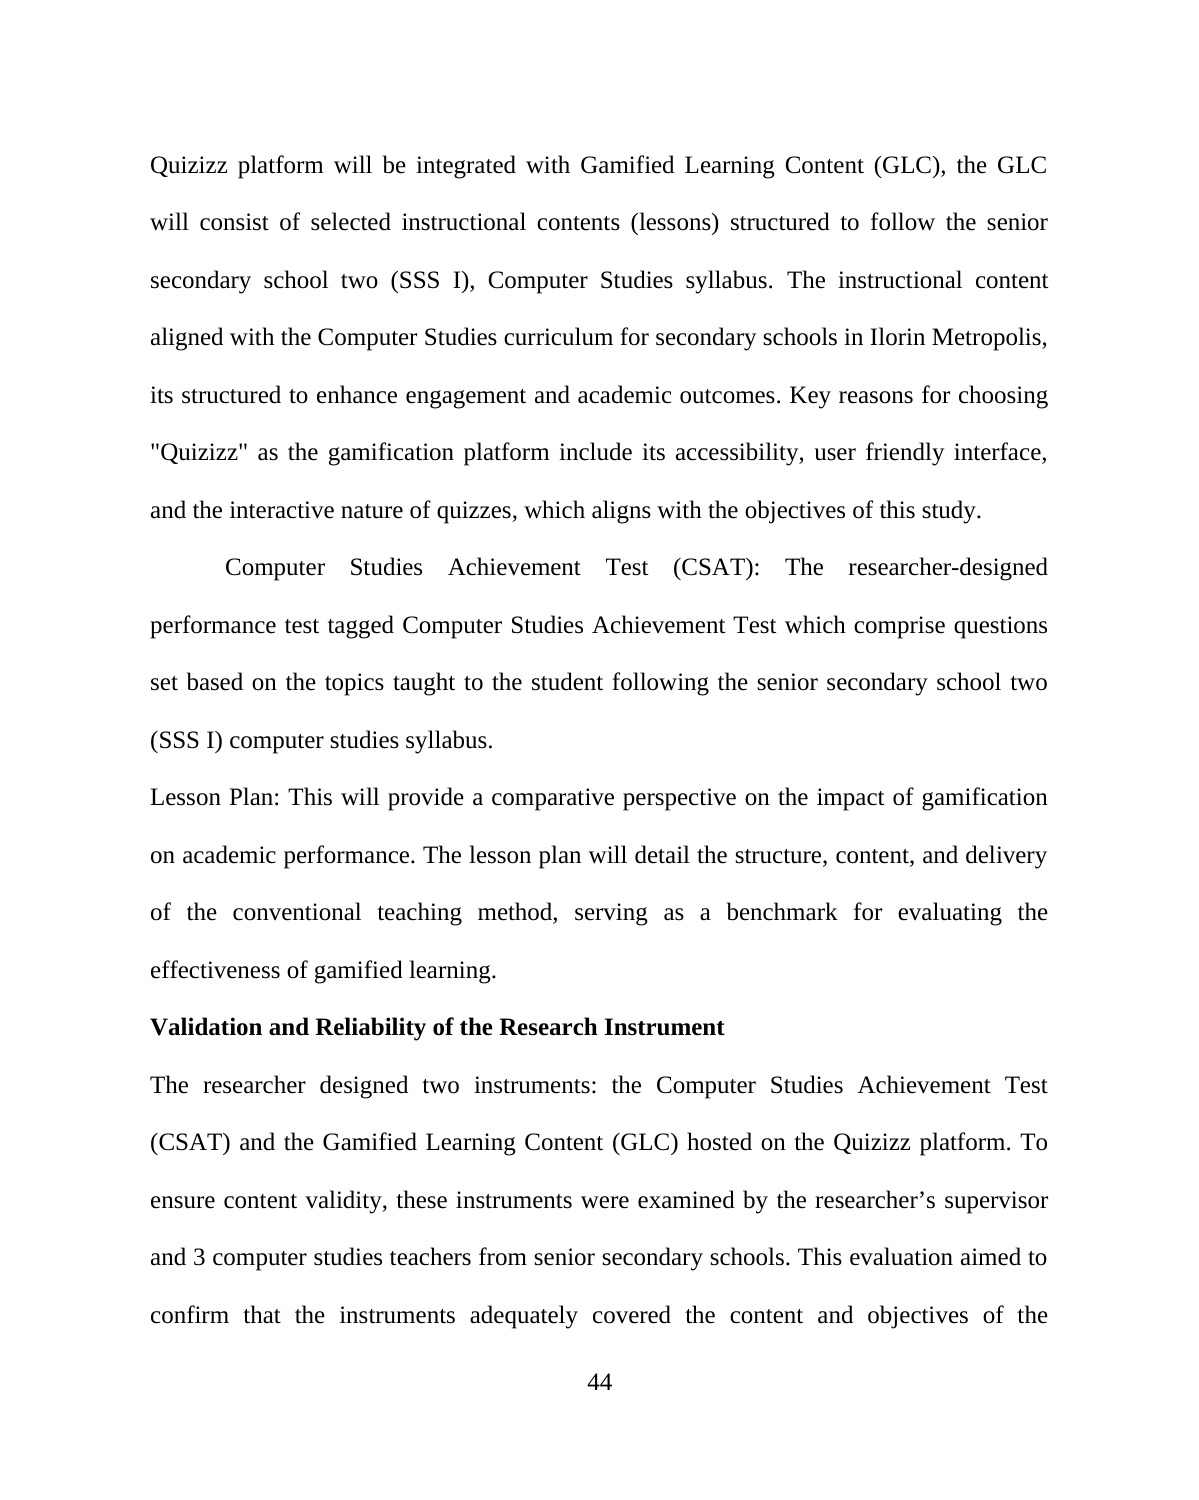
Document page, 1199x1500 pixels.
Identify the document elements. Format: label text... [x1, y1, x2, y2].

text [150, 1070, 1049, 1329]
text Computer Studies Achievement Test (CSAT): The researcher-designed performance test tagged Computer Studies Achievement Test which comprise questions set based on the topics taught to the student following the senior secondary school two (SSS I) computer studies syllabus. [150, 552, 1049, 754]
text Lesson Plan: This will provide a comparative perspective on the impact of gamification on academic performance. The lesson plan will detail the structure, content, and delivery of the conventional teaching method, serving as a benchmark for evaluating the effectiveness of gamified learning. [150, 782, 1049, 984]
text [150, 150, 1049, 524]
subtitle Validation and Reliability of the Research Instrument [150, 1012, 1049, 1041]
